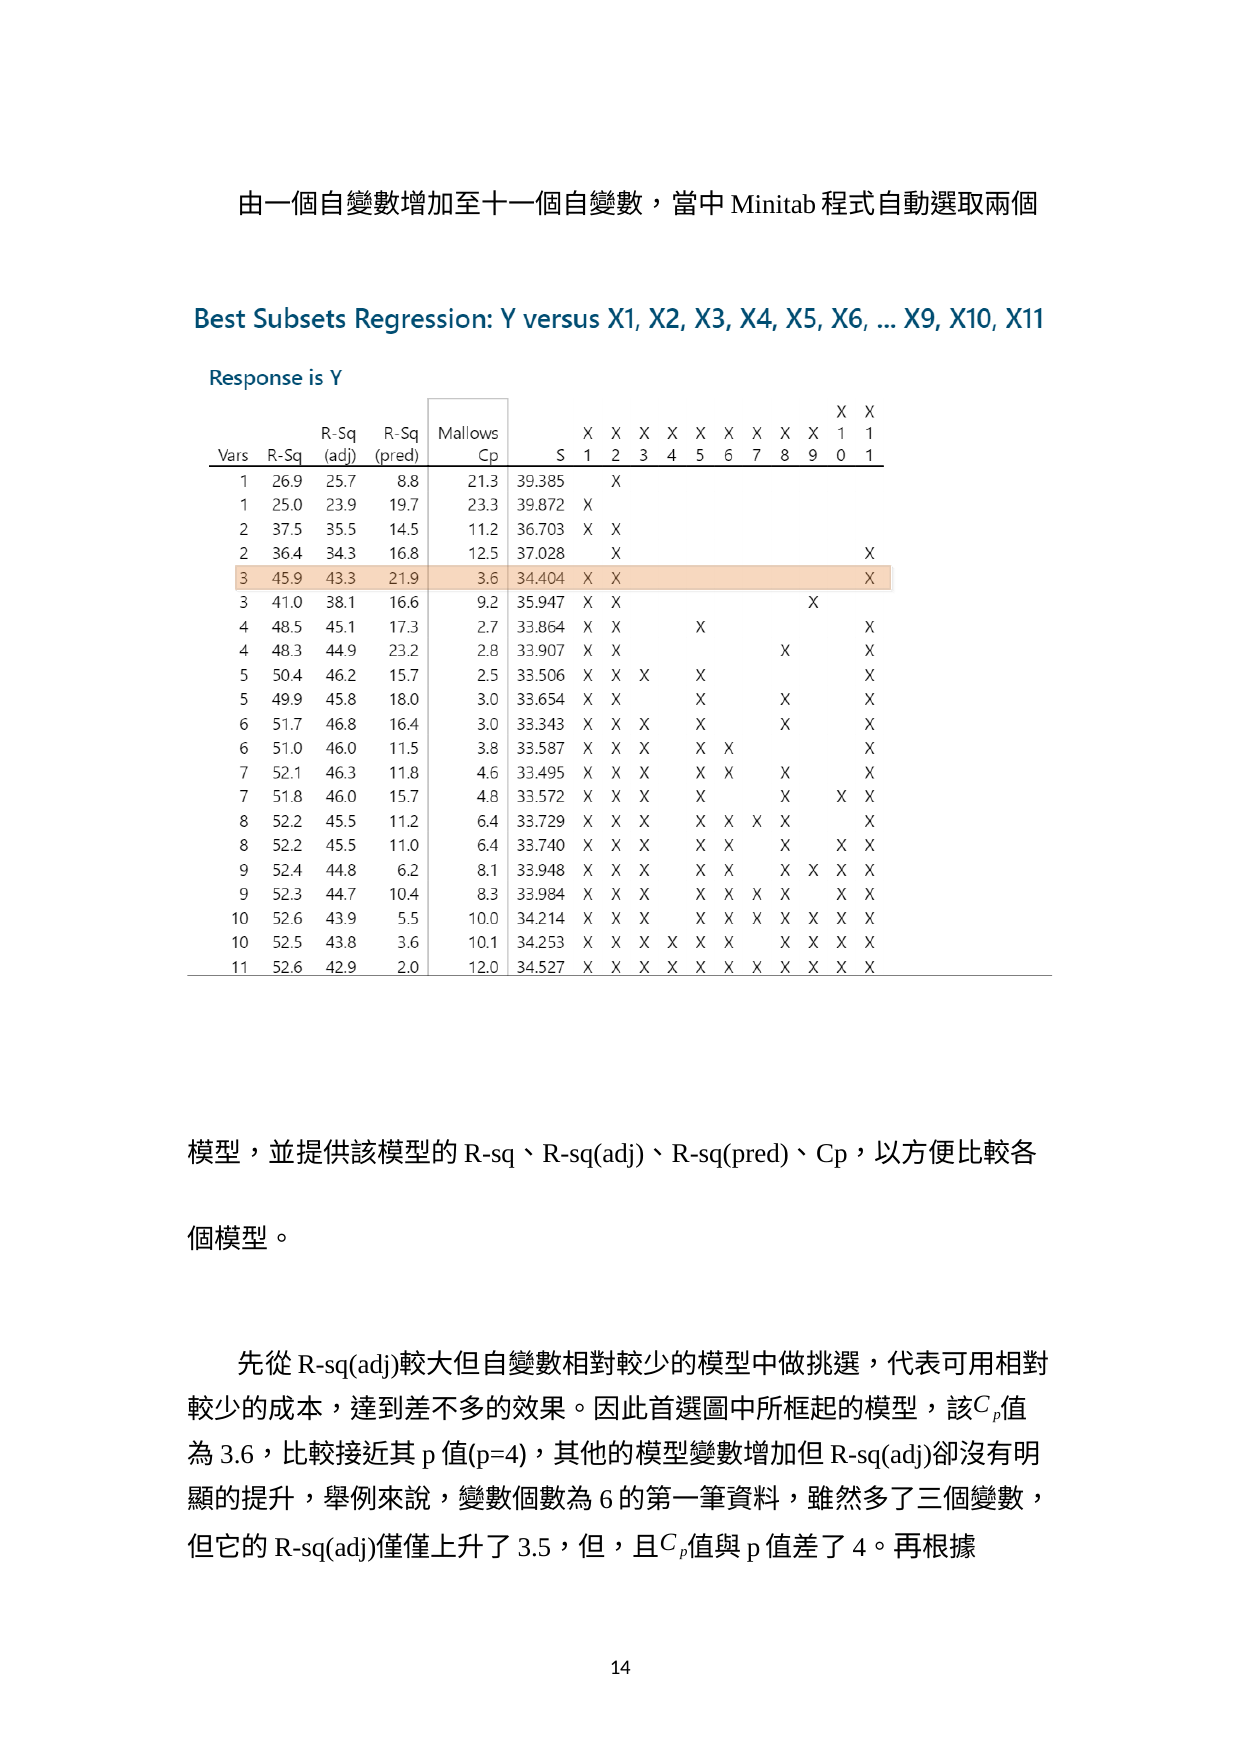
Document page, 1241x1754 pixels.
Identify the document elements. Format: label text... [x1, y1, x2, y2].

picture [288, 318, 295, 324]
picture [613, 307, 620, 314]
picture [654, 307, 661, 314]
text 由一個自變數增加至十一個自變數，當中Minitab程式自動選取兩個模型，並提供該模型的R-sq、R-sq(adj)、R-sq(pred)、Cp，以方便比較各個模型。 [187, 164, 1053, 307]
picture [981, 312, 988, 324]
picture [1011, 307, 1018, 314]
picture [699, 307, 707, 315]
text 由一個自變數增加至十一個自變數，當中Minitab程式自動選取兩個模型，並提供該模型的R-sq、R-sq(adj)、R-sq(pred)、Cp，以方便比較各個模型。 [187, 976, 1053, 1274]
picture [504, 307, 512, 316]
picture [744, 307, 752, 313]
picture [790, 307, 798, 315]
picture [954, 307, 962, 314]
picture [837, 307, 844, 314]
picture [187, 307, 1053, 976]
picture [908, 307, 916, 313]
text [187, 1342, 1053, 1565]
